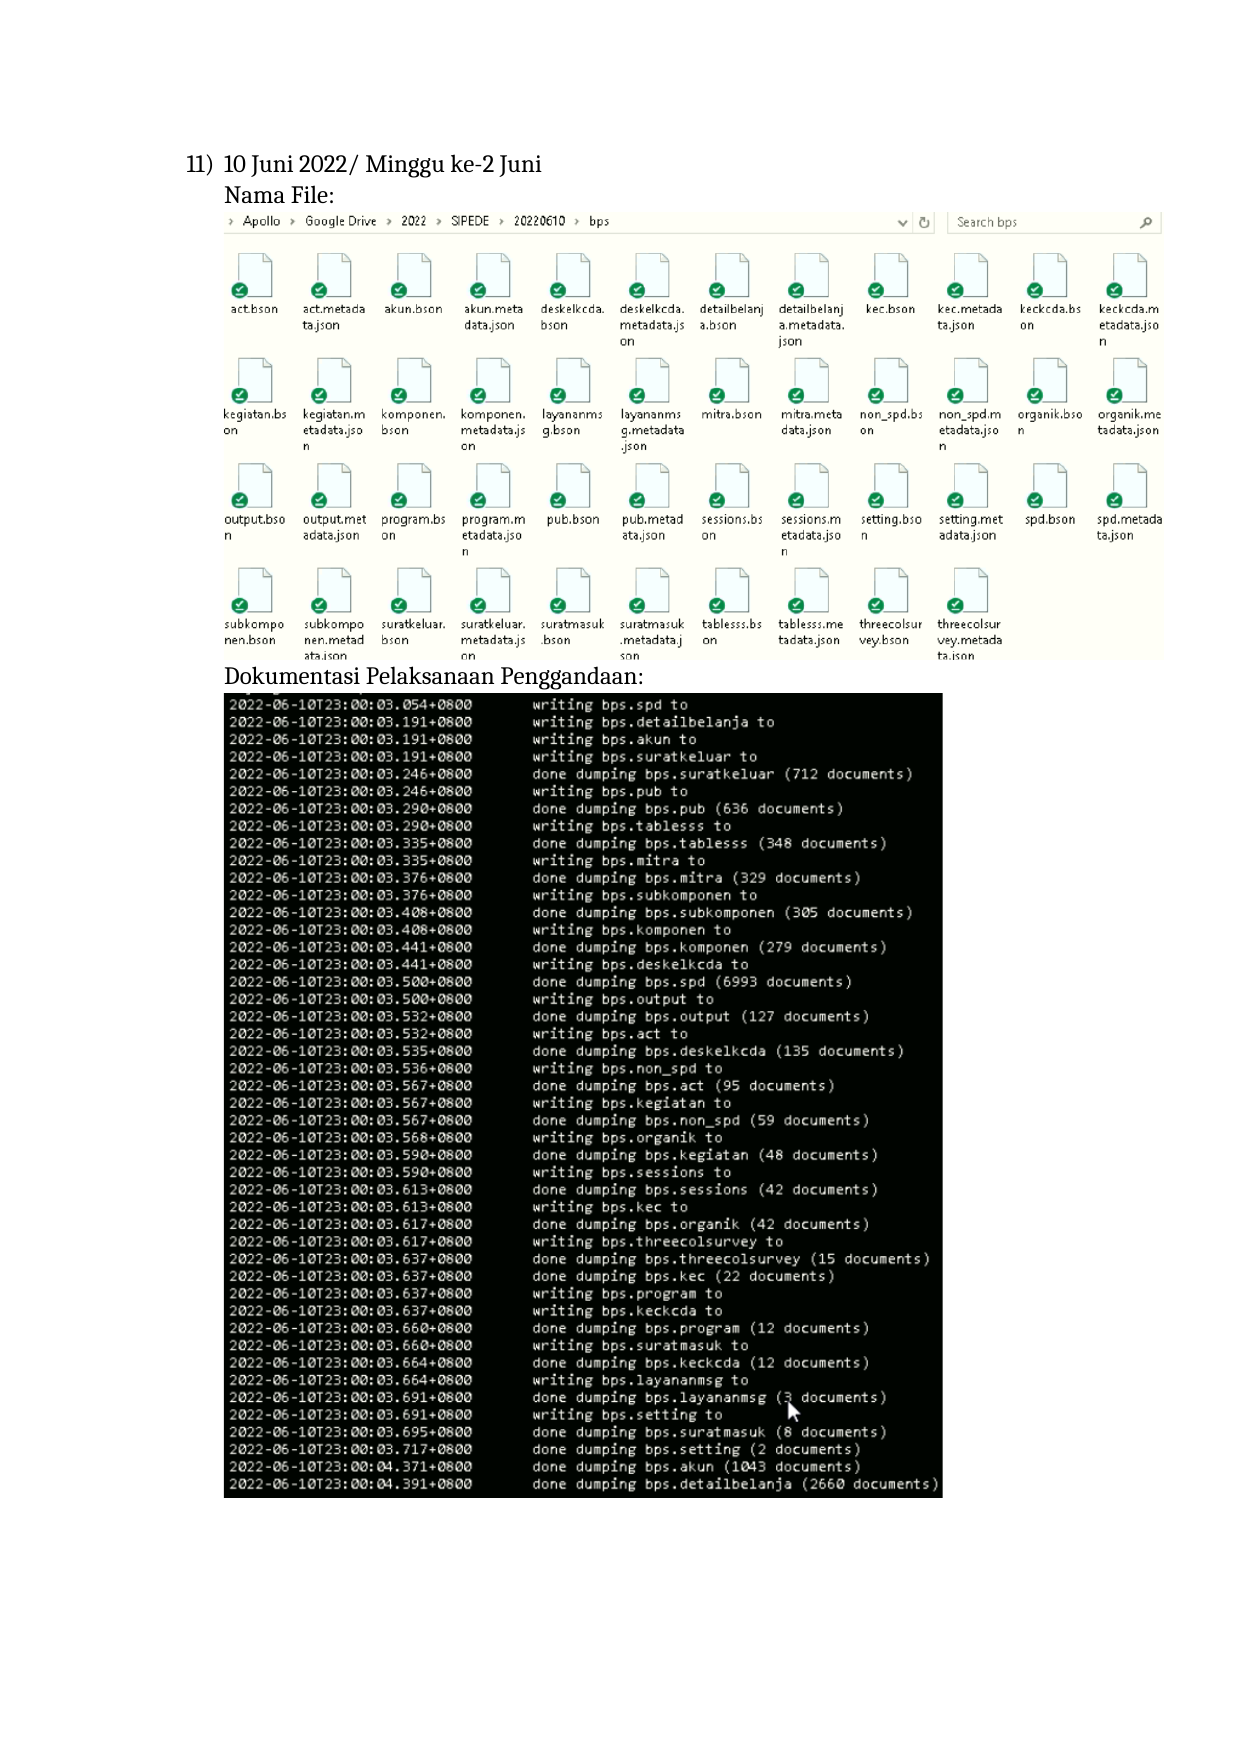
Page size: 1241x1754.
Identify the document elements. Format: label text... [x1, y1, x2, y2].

list Nama File: [224, 181, 1090, 210]
list 10 Juni 2022/ Minggu ke-2 Juni [186, 150, 1090, 179]
list Dokumentasi Pelaksanaan Penggandaan: [224, 662, 1090, 691]
picture [223, 693, 943, 1498]
picture [223, 212, 1164, 660]
